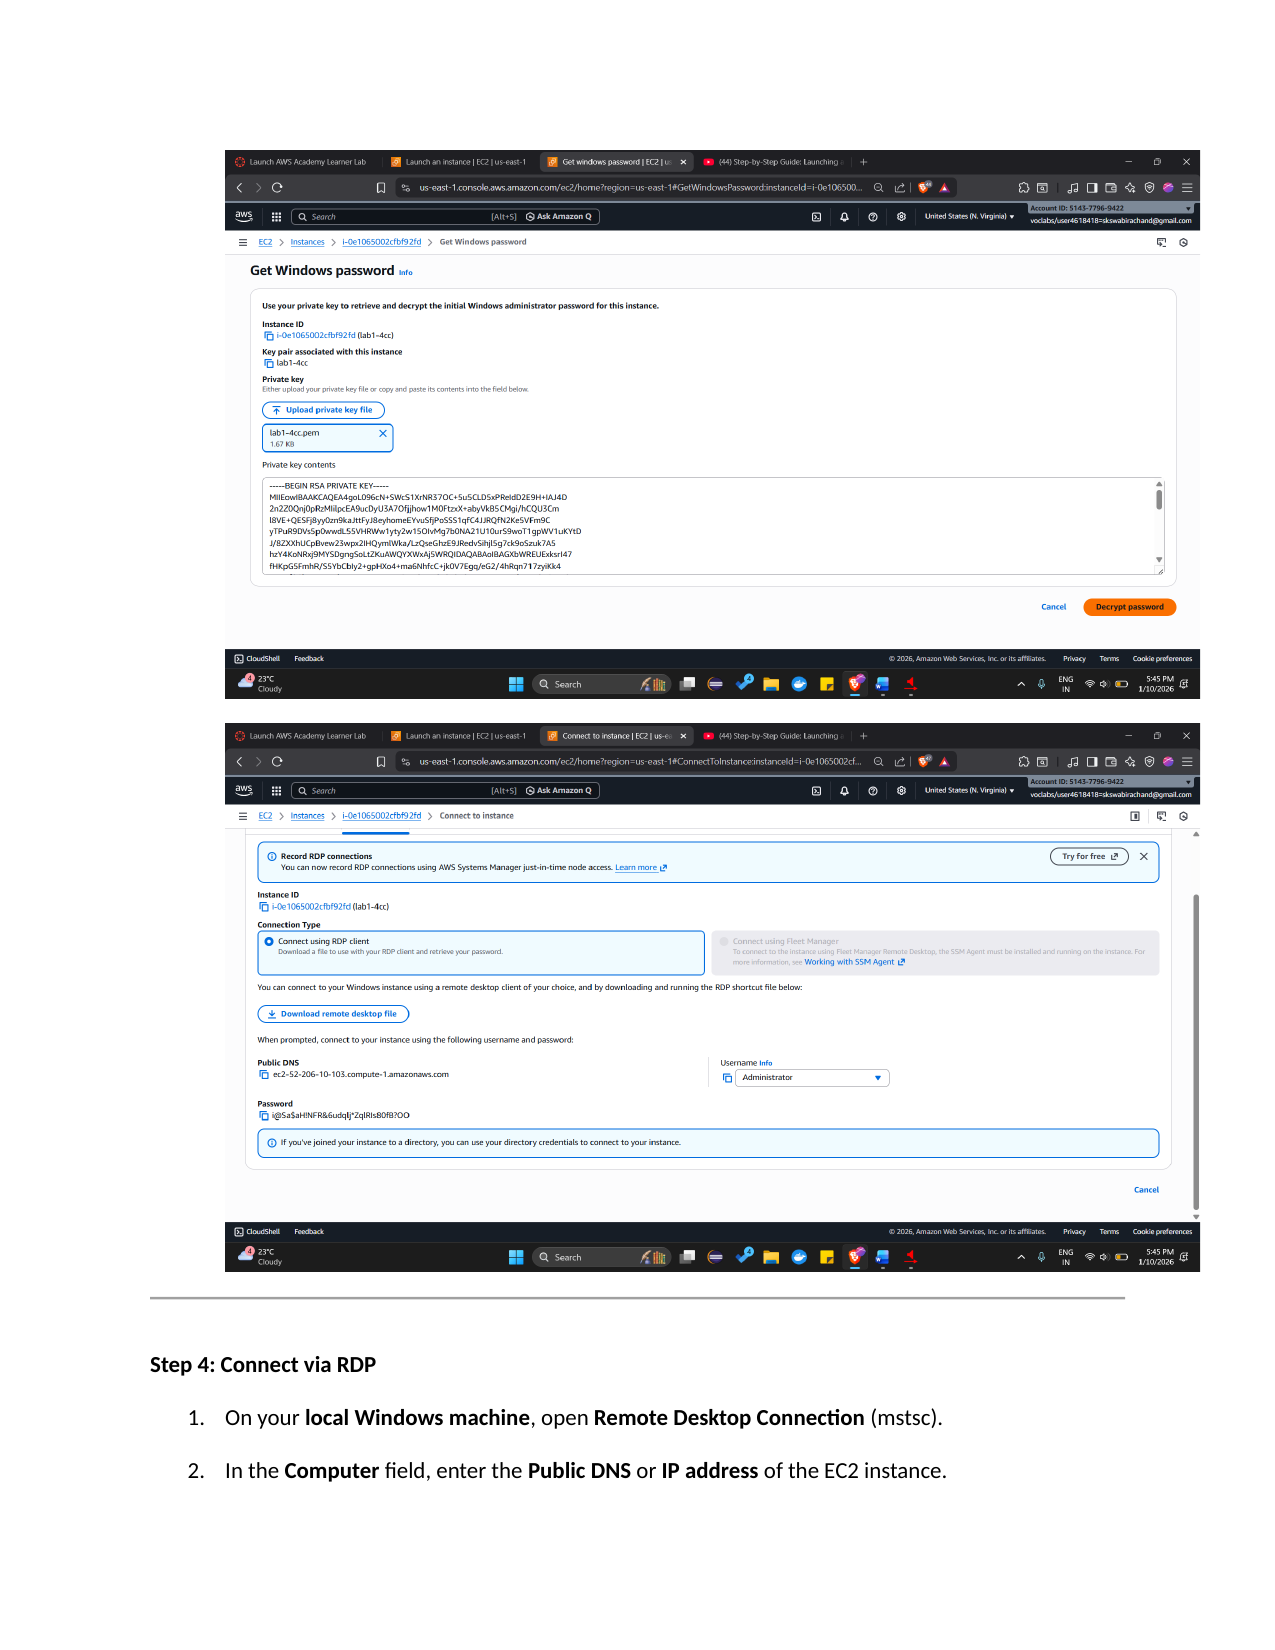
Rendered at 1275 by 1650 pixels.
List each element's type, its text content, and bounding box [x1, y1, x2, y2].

text Step 4: Connect via RDP [150, 1350, 1125, 1378]
list In the Computer field, enter the Public DNS or IP address of the EC2 instance. [187, 1456, 1125, 1484]
picture [225, 150, 1200, 699]
list On your local Windows machine, open Remote Desktop Connection (mstsc). [187, 1403, 1125, 1431]
picture [225, 723, 1200, 1272]
